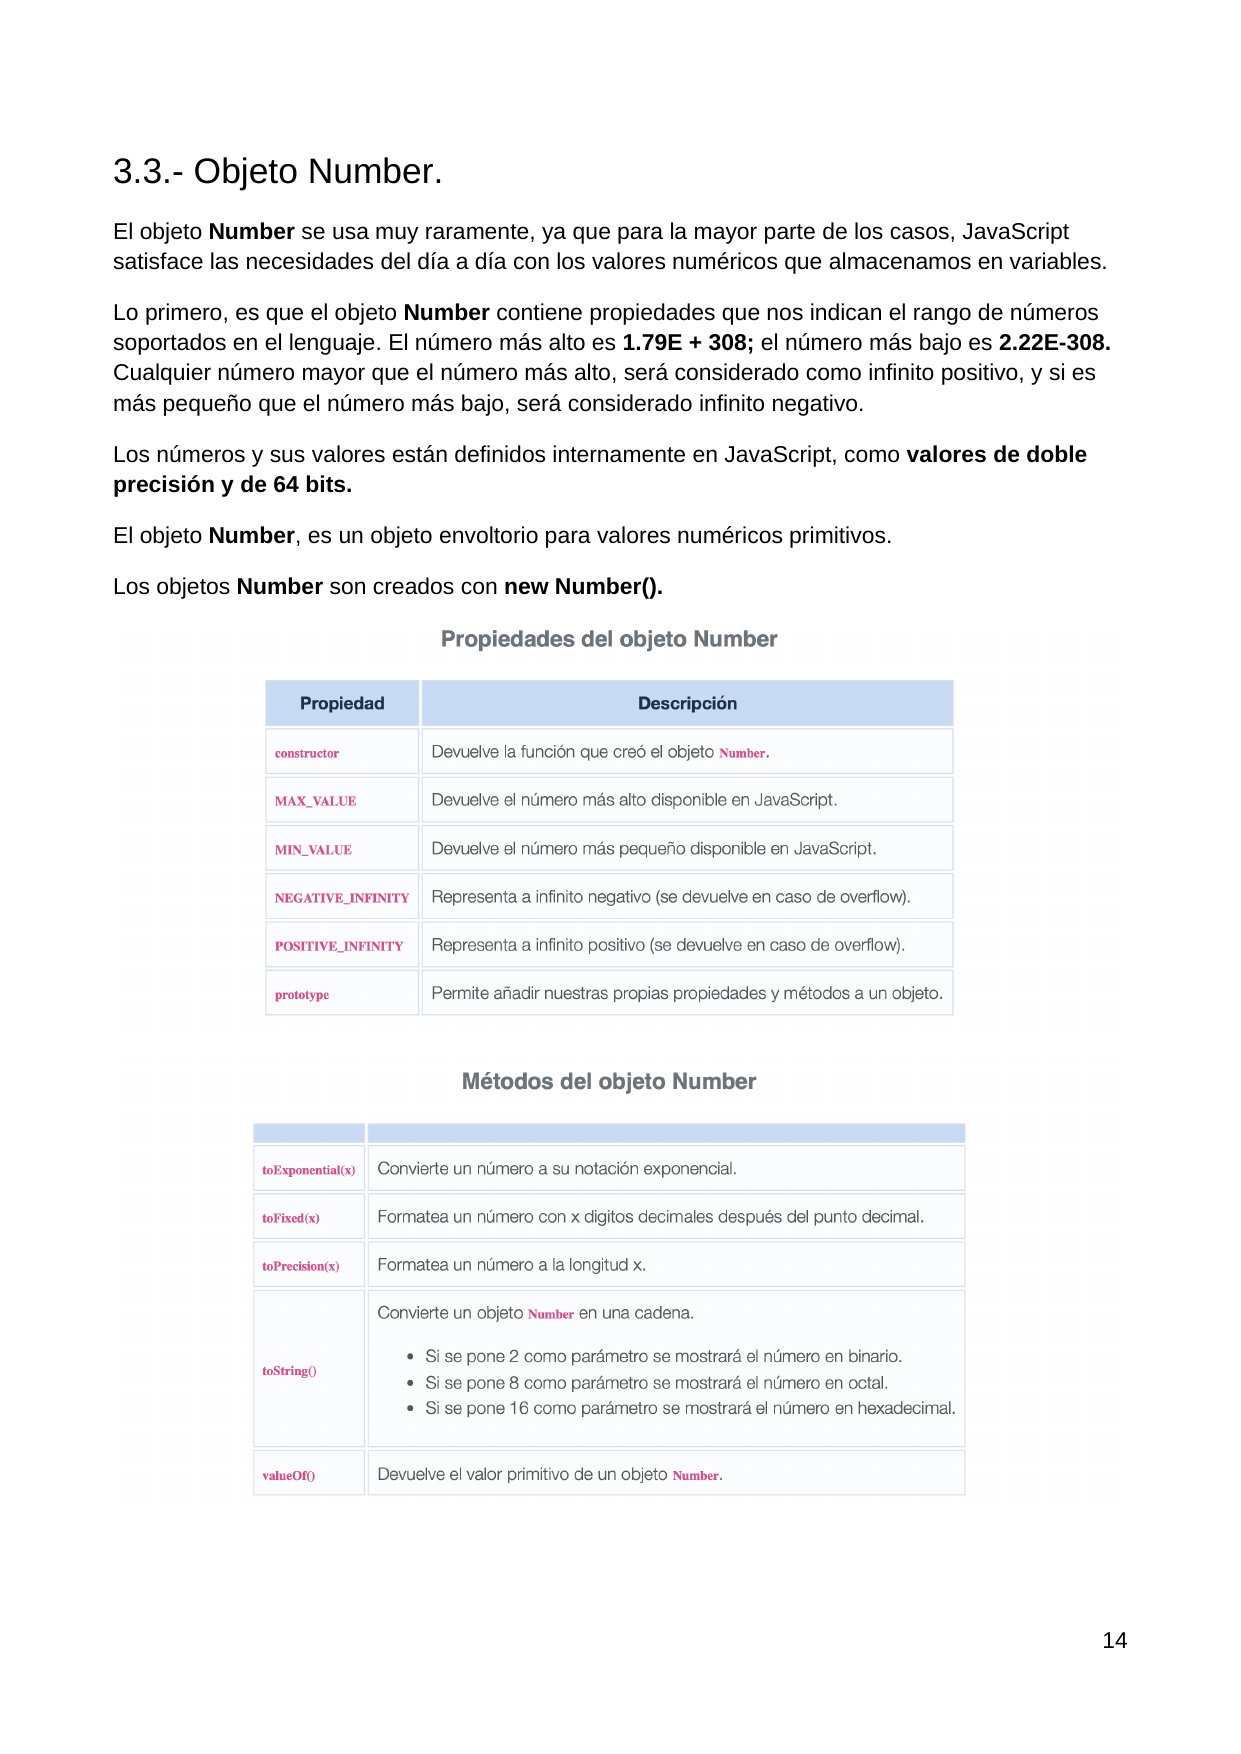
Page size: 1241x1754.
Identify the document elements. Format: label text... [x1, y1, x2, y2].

picture [112, 623, 1128, 1032]
text Los objetos Number son creados con new Number(). [113, 573, 1127, 599]
subtitle 3.3.- Objeto Number. [113, 150, 1127, 191]
text El objeto Number se usa muy raramente, ya que para la mayor parte de los casos, JavaScript satisface las necesidades del día a día con los valores numéricos que almacenamos en variables. [113, 218, 1127, 274]
picture [112, 1055, 1128, 1517]
text Lo primero, es que el objeto Number contiene propiedades que nos indican el rango de números soportados en el lenguaje. El número más alto es 1.79E + 308; el número más bajo es 2.22E-308. Cualquier número mayor que el número más alto, será considerado como infinito positivo, y si es más pequeño que el número más bajo, será considerado infinito negativo. [113, 299, 1127, 416]
text El objeto Number, es un objeto envoltorio para valores numéricos primitivos. [113, 522, 1127, 548]
text Los números y sus valores están definidos internamente en JavaScript, como valores de doble precisión y de 64 bits. [113, 441, 1127, 497]
